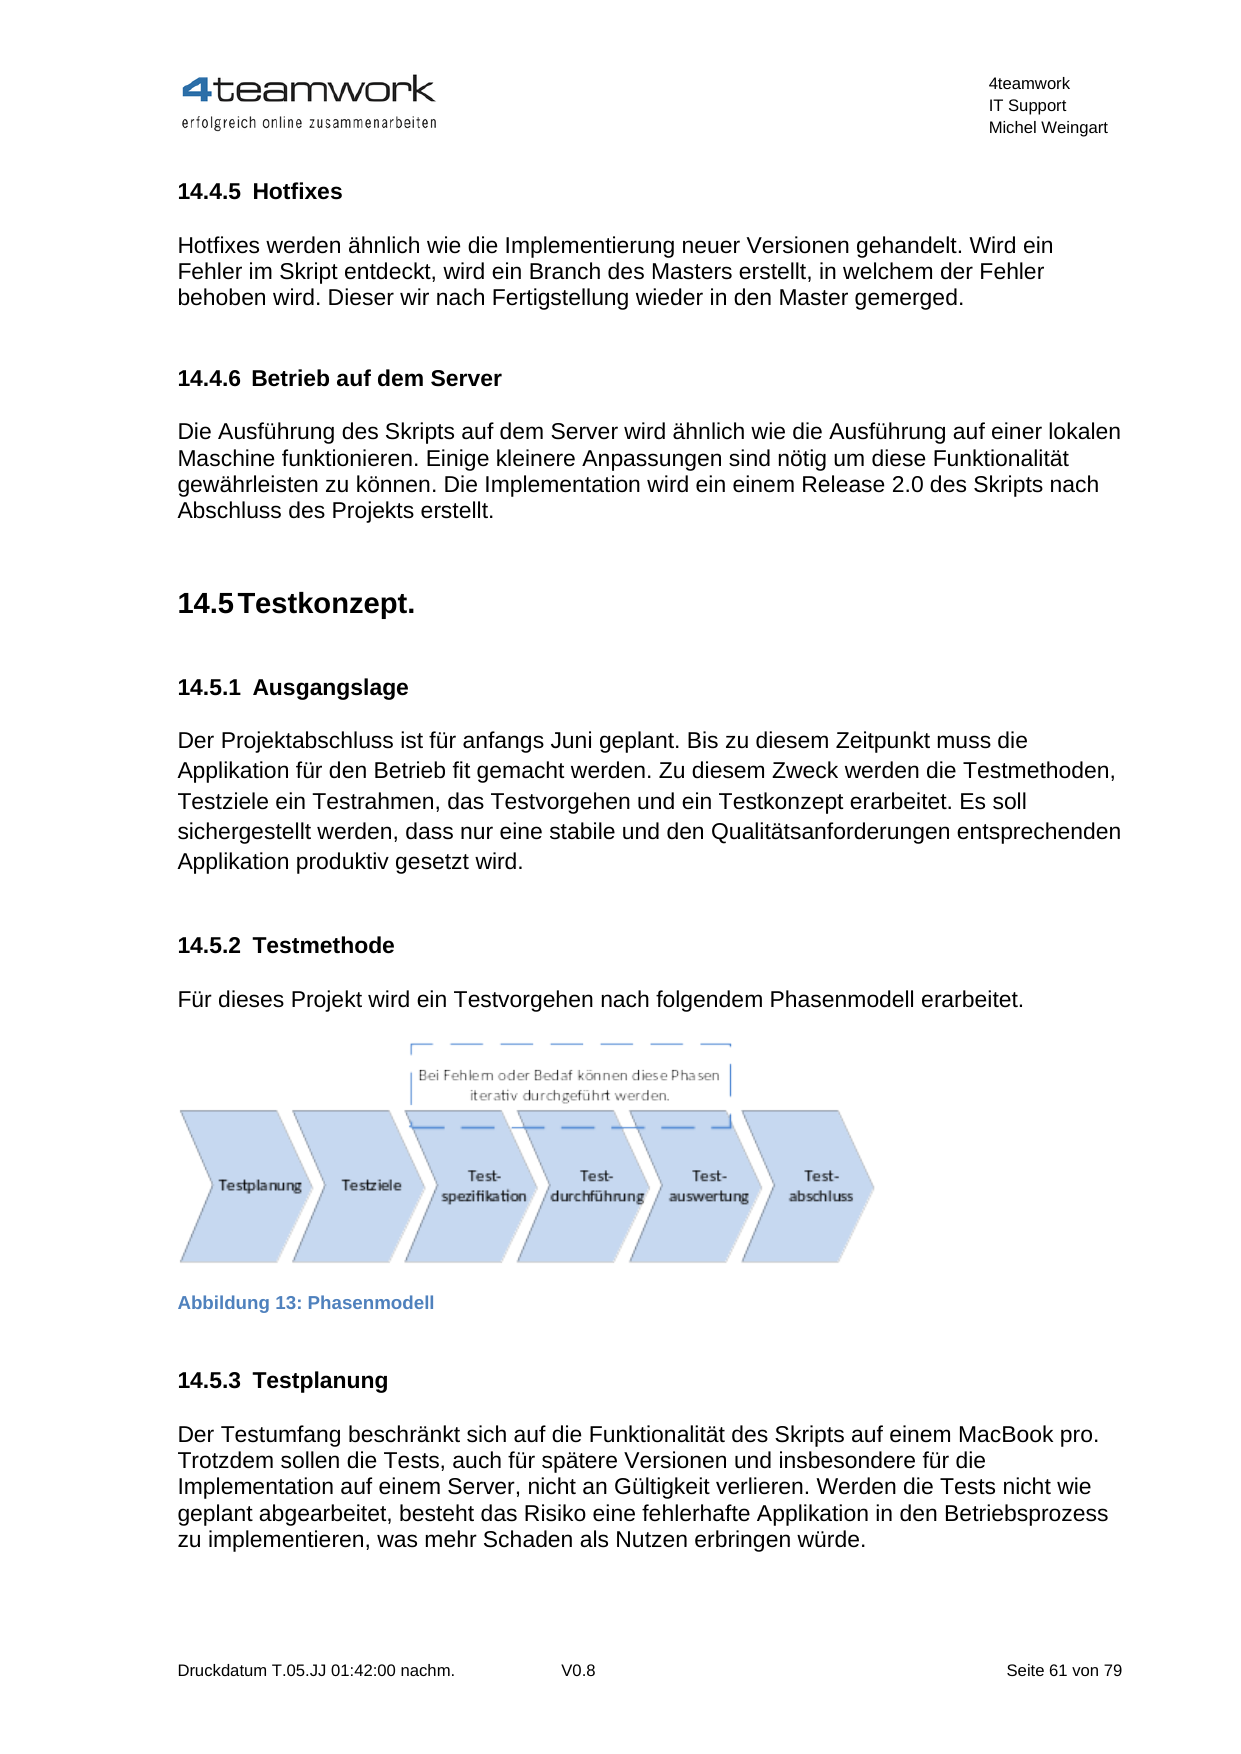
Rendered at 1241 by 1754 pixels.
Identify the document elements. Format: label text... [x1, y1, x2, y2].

text Hotfixes werden ähnlich wie die Implementierung neuer Versionen gehandelt. Wird ein Fehler im Skript entdeckt, wird ein Branch des Masters erstellt, in welchem der Fehler behoben wird. Dieser wir nach Fertigstellung wieder in den Master gemerged. [177, 232, 1122, 311]
subtitle Hotfixes [177, 178, 1122, 204]
text Für dieses Projekt wird ein Testvorgehen nach folgendem Phasenmodell erarbeitet. [177, 986, 1122, 1012]
subtitle Ausgangslage [177, 674, 1122, 700]
subtitle Testplanung [177, 1367, 1122, 1393]
subtitle Betrieb auf dem Server [177, 365, 1122, 391]
subtitle Testkonzept. [177, 586, 1122, 620]
subtitle Testmethode [177, 932, 1122, 959]
text Die Ausführung des Skripts auf dem Server wird ähnlich wie die Ausführung auf einer lokalen Maschine funktionieren. Einige kleinere Anpassungen sind nötig um diese Funktionalität gewährleisten zu können. Die Implementation wird ein einem Release 2.0 des Skripts nach Abschluss des Projekts erstellt. [177, 418, 1122, 524]
picture [177, 69, 440, 134]
text Der Testumfang beschränkt sich auf die Funktionalität des Skripts auf einem MacBook pro. Trotzdem sollen die Tests, auch für spätere Versionen und insbesondere für die Implementation auf einem Server, nicht an Gültigkeit verlieren. Werden die Tests nicht wie geplant abgearbeitet, besteht das Risiko eine fehlerhafte Applikation in den Betriebsprozess zu implementieren, was mehr Schaden als Nutzen erbringen würde. [177, 1421, 1122, 1552]
text Abbildung : Phasenmodell [177, 1291, 1122, 1313]
text Der Projektabschluss ist für anfangs Juni geplant. Bis zu diesem Zeitpunkt muss die Applikation für den Betrieb fit gemacht werden. Zu diesem Zweck werden die Testmethoden, Testziele ein Testrahmen, das Testvorgehen und ein Testkonzept erarbeitet. Es soll sichergestellt werden, dass nur eine stabile und den Qualitätsanforderungen entsprechenden Applikation produktiv gesetzt wird. [177, 727, 1122, 874]
